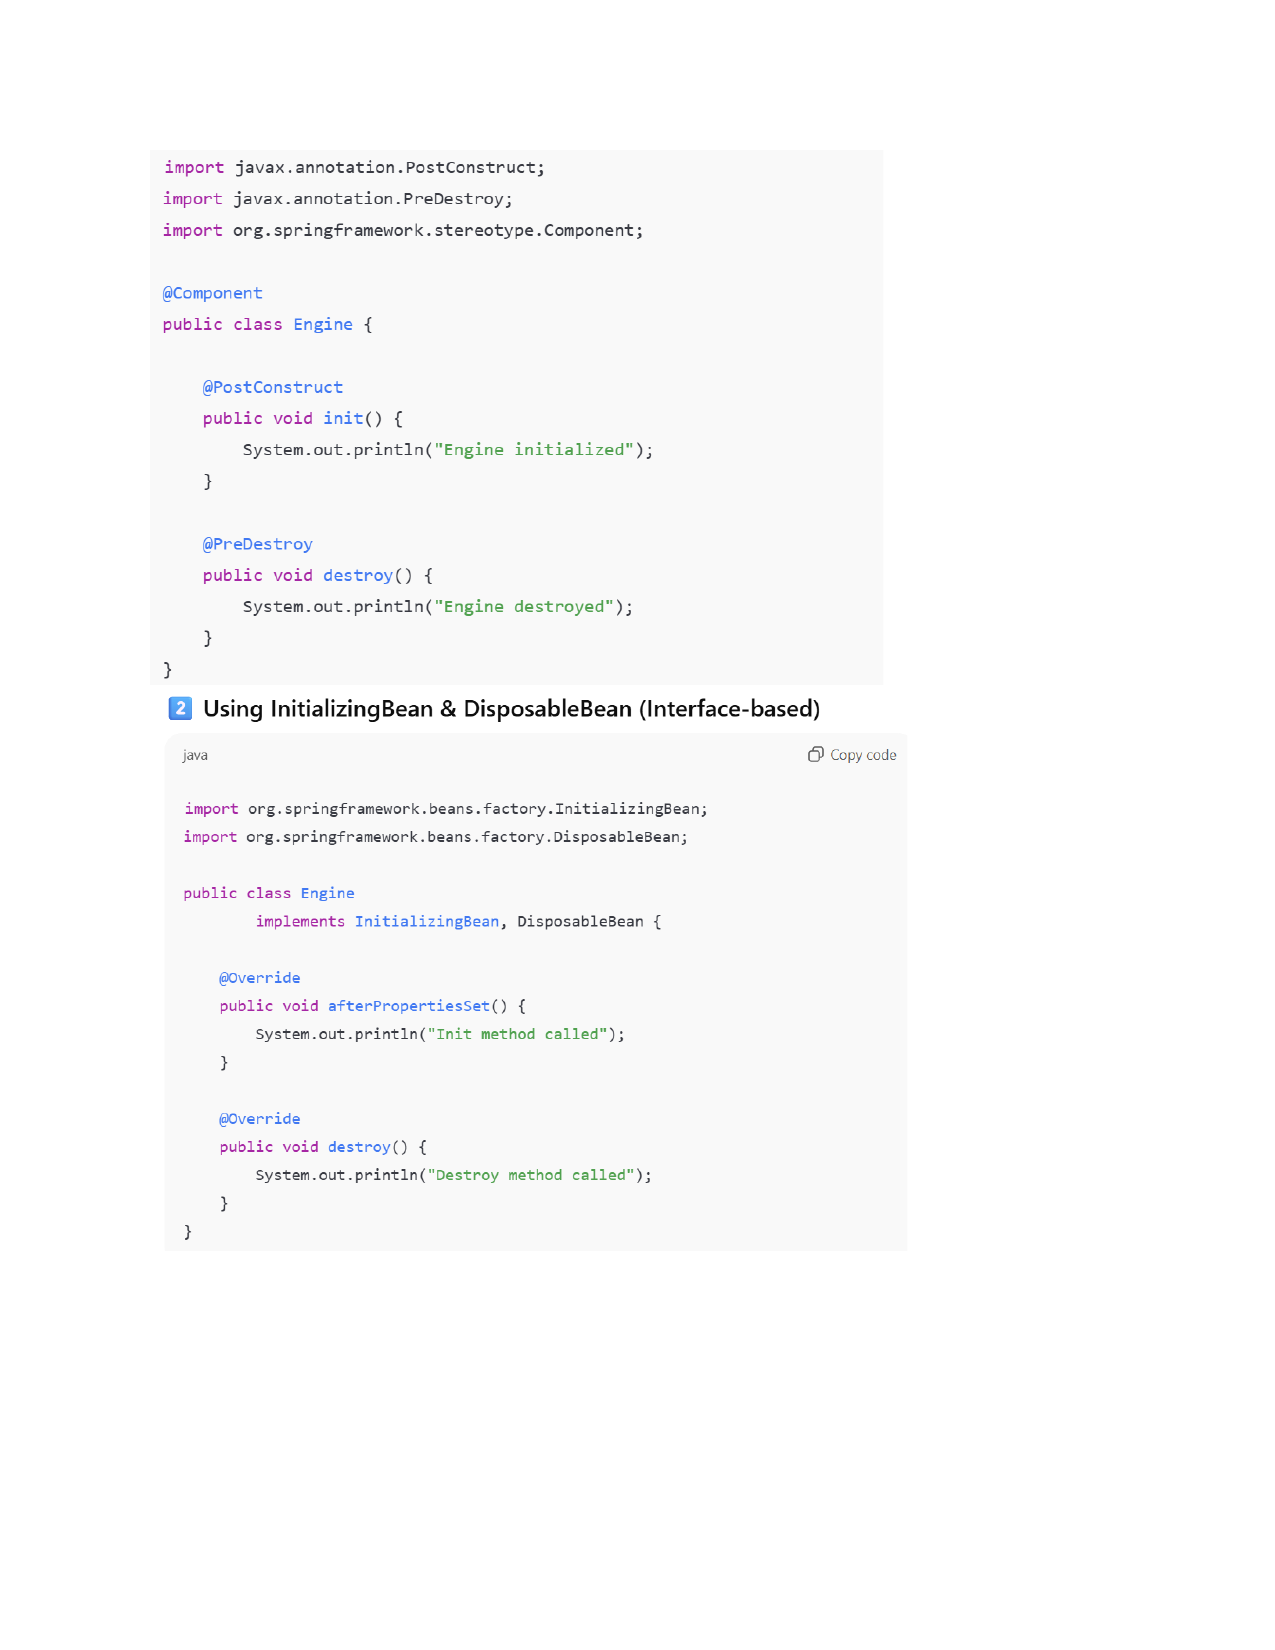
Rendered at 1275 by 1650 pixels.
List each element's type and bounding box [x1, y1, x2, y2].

picture [150, 689, 908, 1251]
picture [150, 150, 884, 685]
